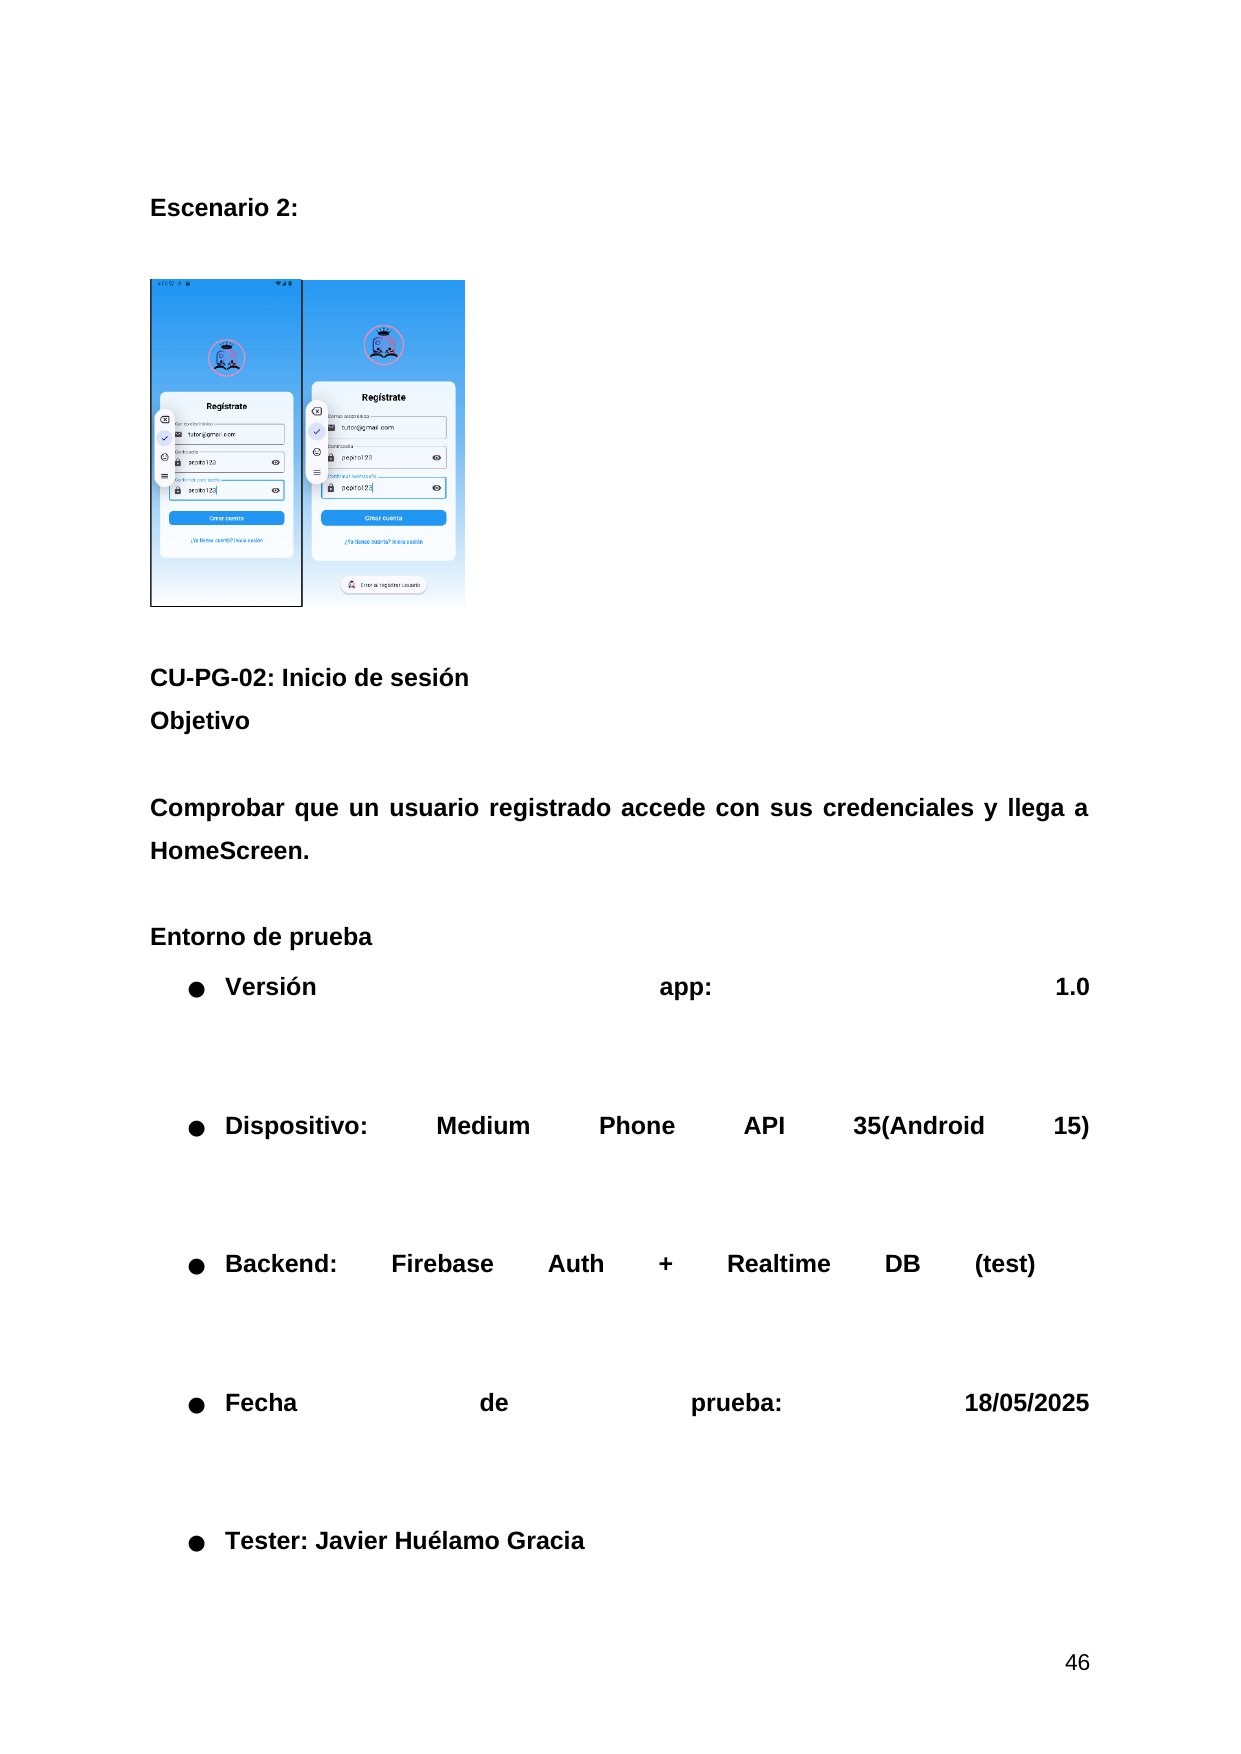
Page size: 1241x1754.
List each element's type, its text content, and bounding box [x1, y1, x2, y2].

list Versión app: 1.0 [187, 965, 1090, 1090]
list Backend: Firebase Auth + Realtime DB (test) [187, 1242, 1090, 1367]
text Objetivo [150, 706, 1090, 735]
text CU-PG-02: Inicio de sesión [150, 663, 1090, 692]
text Entorno de prueba [150, 922, 1090, 951]
text Escenario 2: [150, 193, 1090, 222]
text Comprobar que un usuario registrado accede con sus credenciales y llega a HomeScreen. [150, 749, 1090, 864]
picture [150, 279, 465, 607]
list Dispositivo: Medium Phone API 35(Android 15) [187, 1103, 1090, 1229]
list Fecha de prueba: 18/05/2025 [187, 1380, 1090, 1506]
list Tester: Javier Huélamo Gracia [187, 1519, 1090, 1561]
